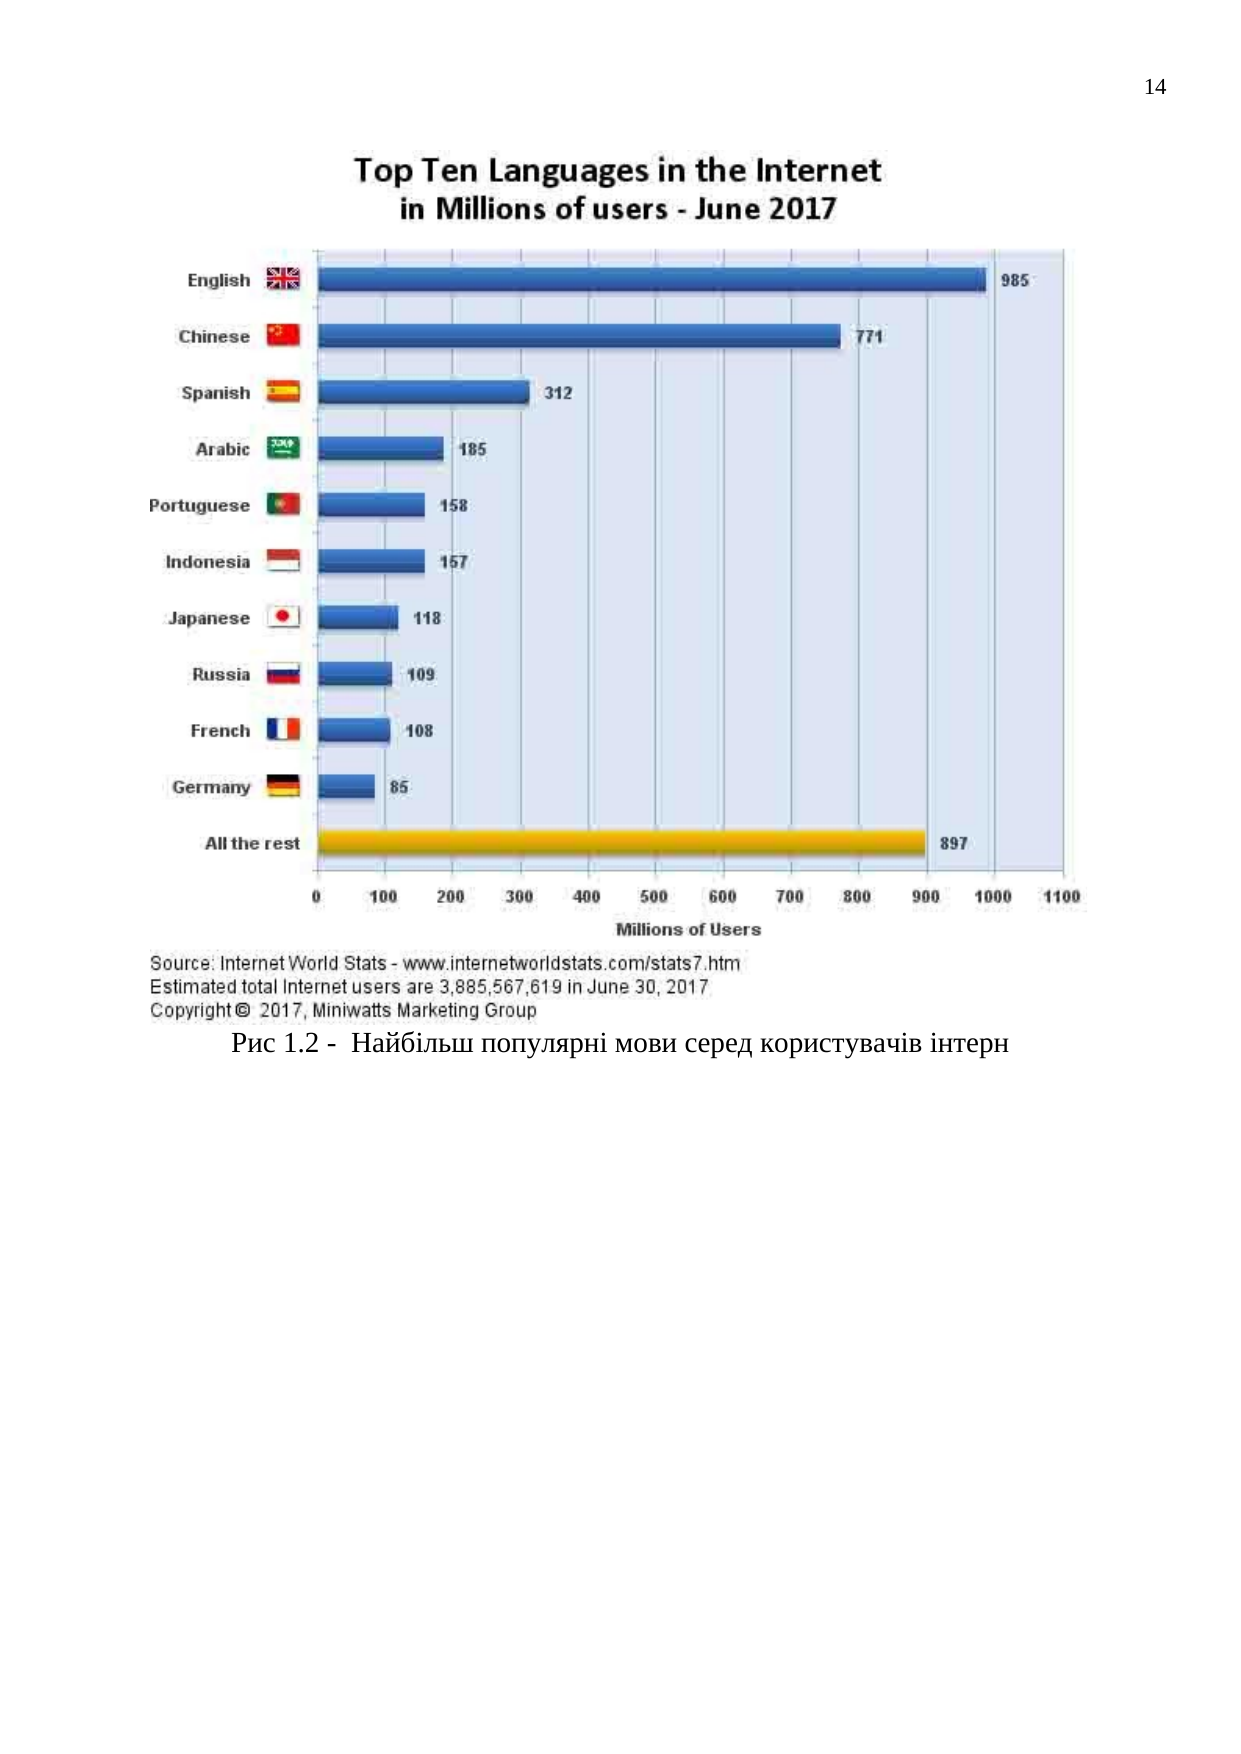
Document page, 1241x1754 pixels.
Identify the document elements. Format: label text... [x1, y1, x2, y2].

text Рис 1.2 - Найбільш популярні мови серед користувачів інтерн [150, 1025, 1090, 1058]
picture [150, 150, 1088, 1025]
